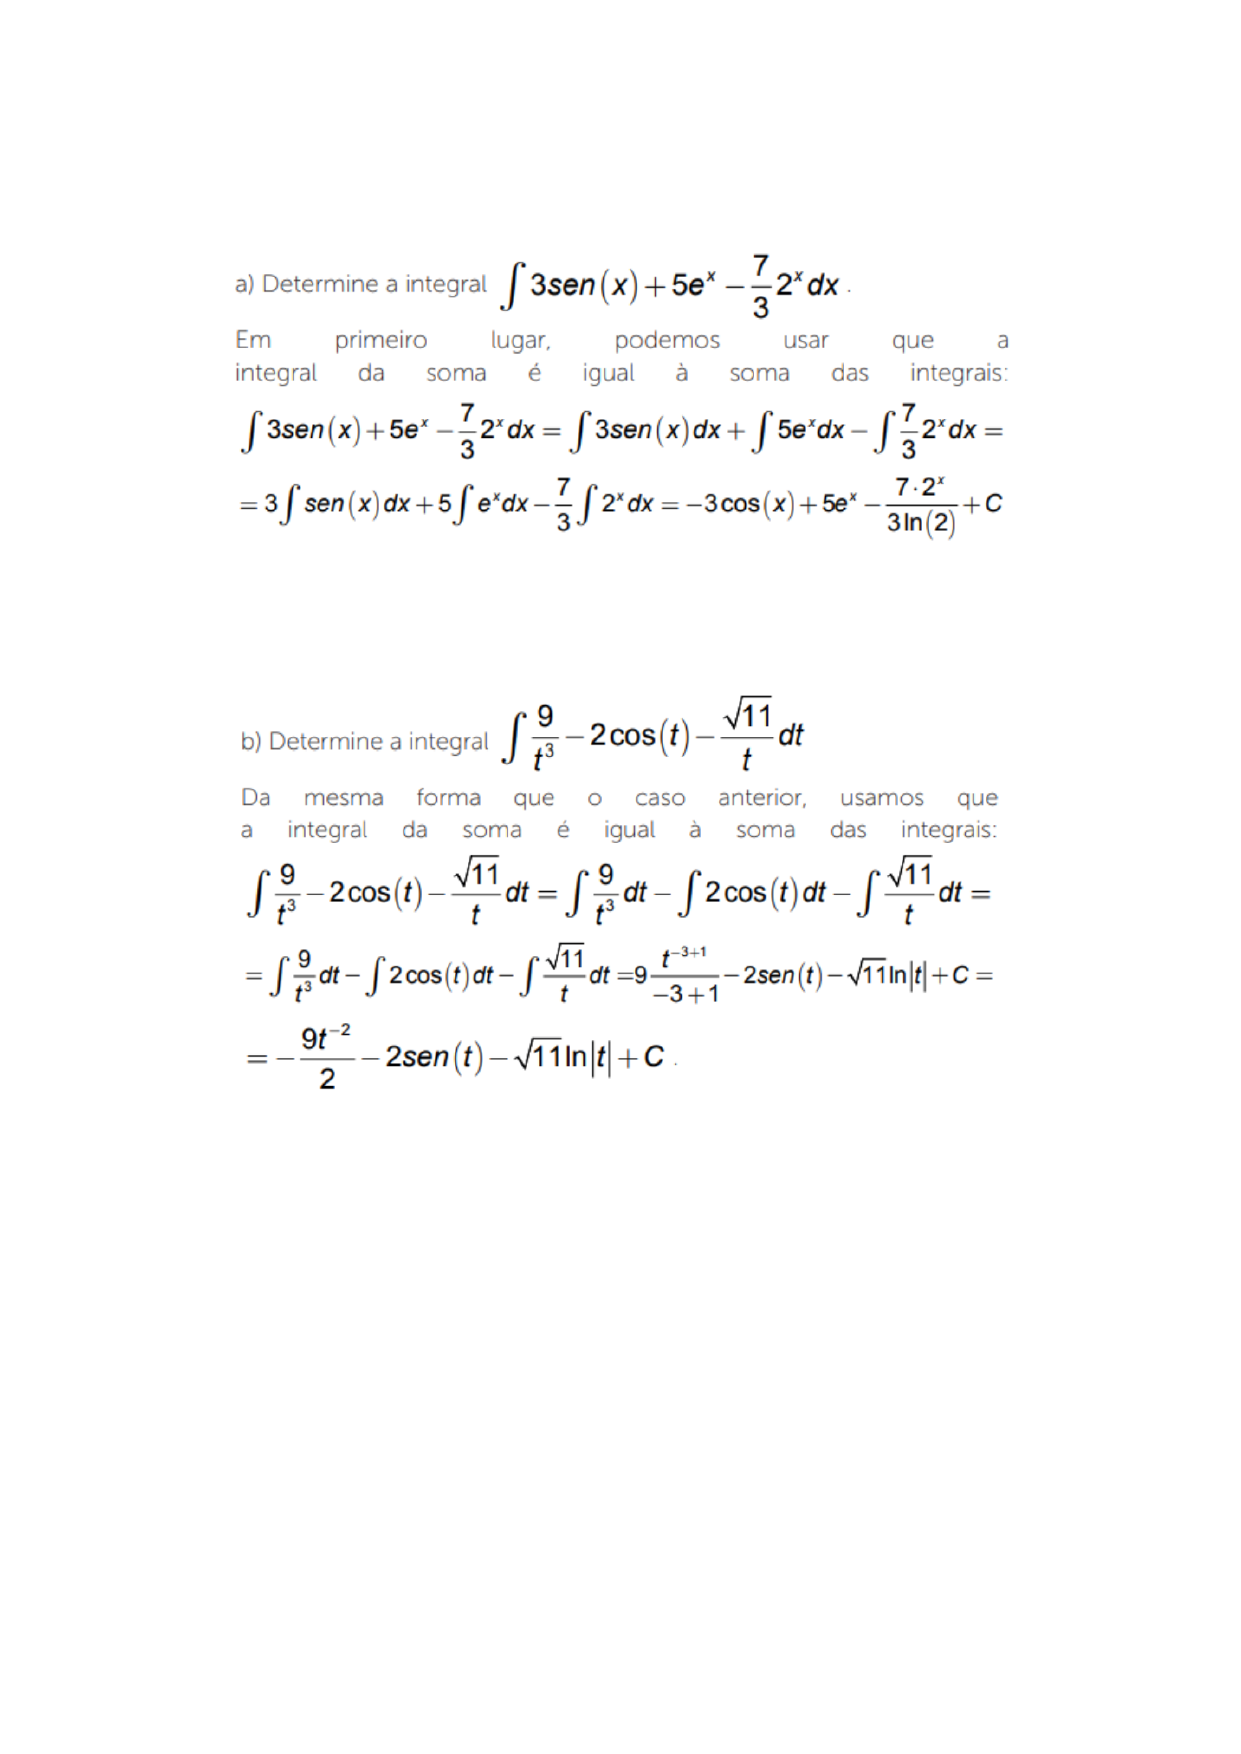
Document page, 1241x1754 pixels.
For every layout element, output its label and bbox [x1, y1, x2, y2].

picture [177, 147, 1063, 1145]
